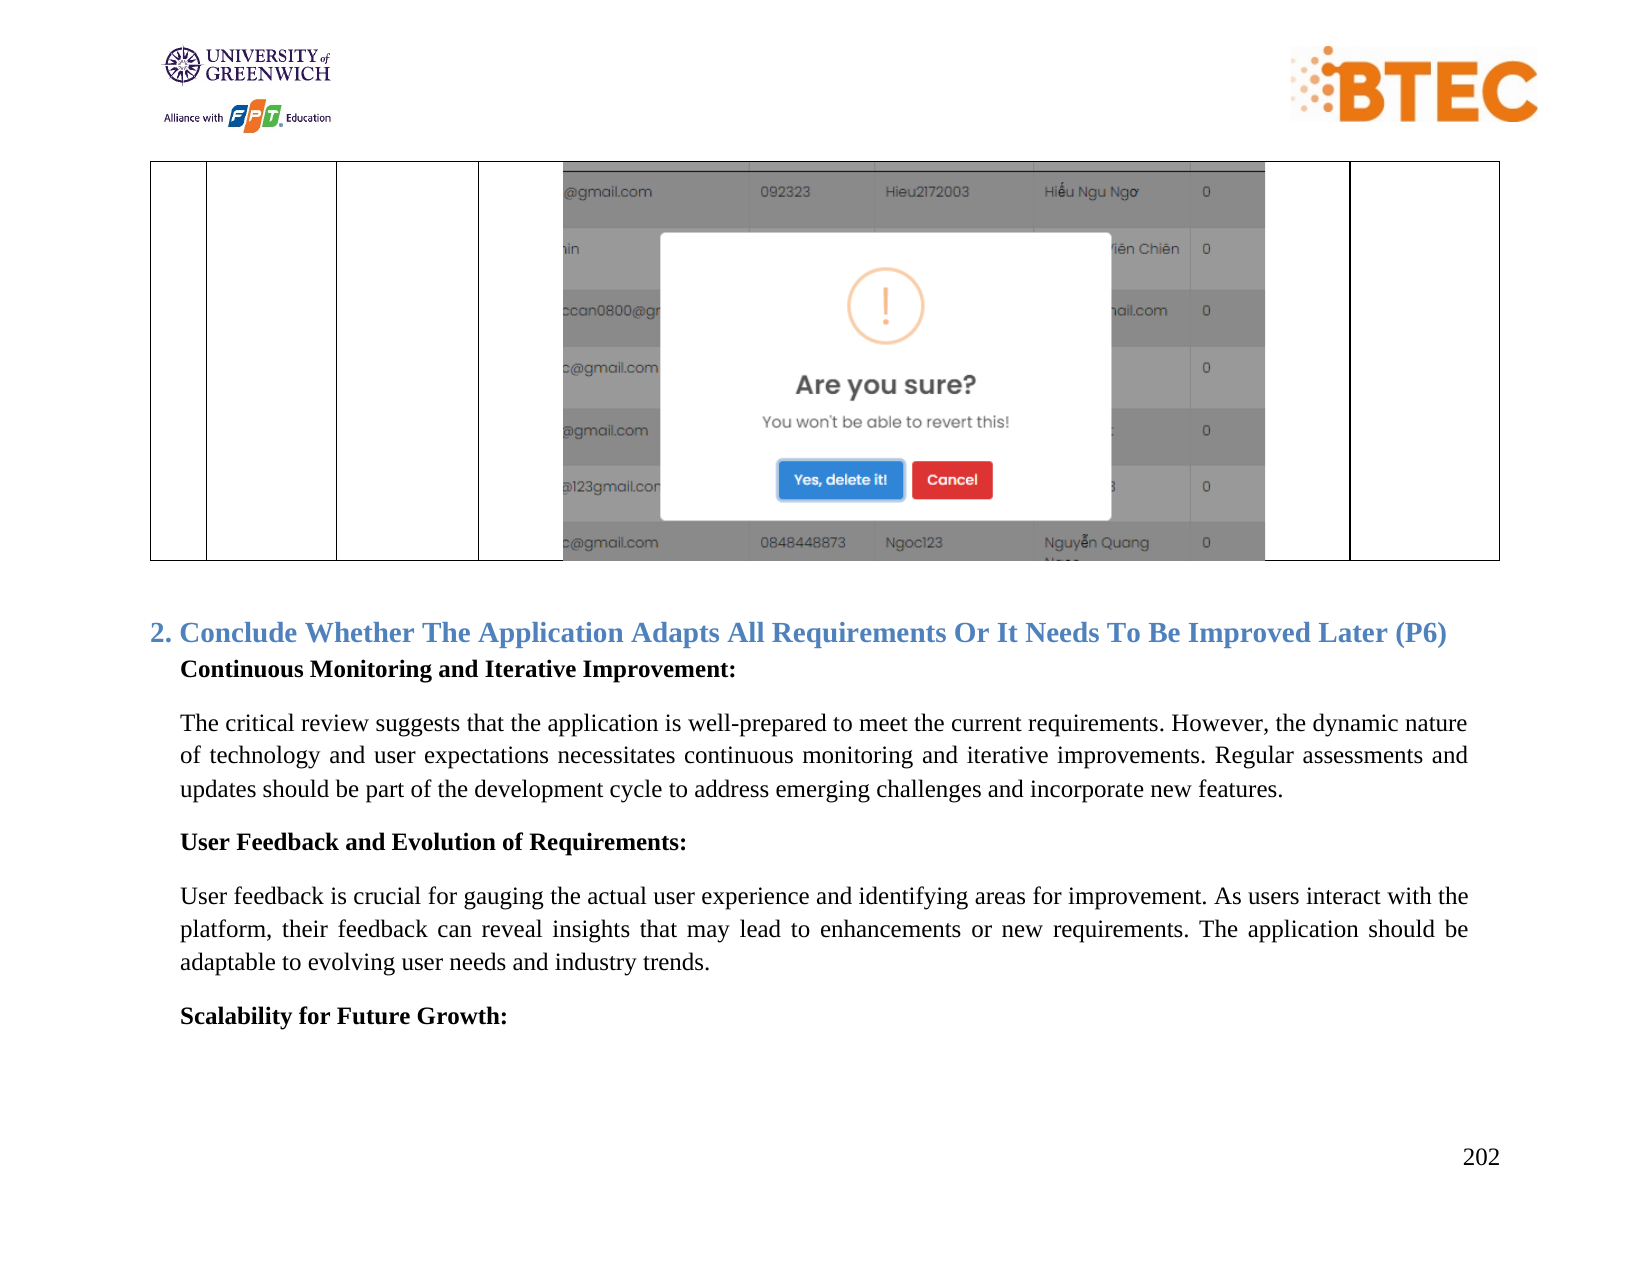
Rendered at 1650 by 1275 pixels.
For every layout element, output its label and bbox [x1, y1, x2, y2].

picture [563, 162, 1266, 561]
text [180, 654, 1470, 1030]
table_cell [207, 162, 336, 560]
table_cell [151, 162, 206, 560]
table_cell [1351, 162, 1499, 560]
picture [1290, 46, 1538, 122]
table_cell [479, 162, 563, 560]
picture [150, 32, 343, 144]
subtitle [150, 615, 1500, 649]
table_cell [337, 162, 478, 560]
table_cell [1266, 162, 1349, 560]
